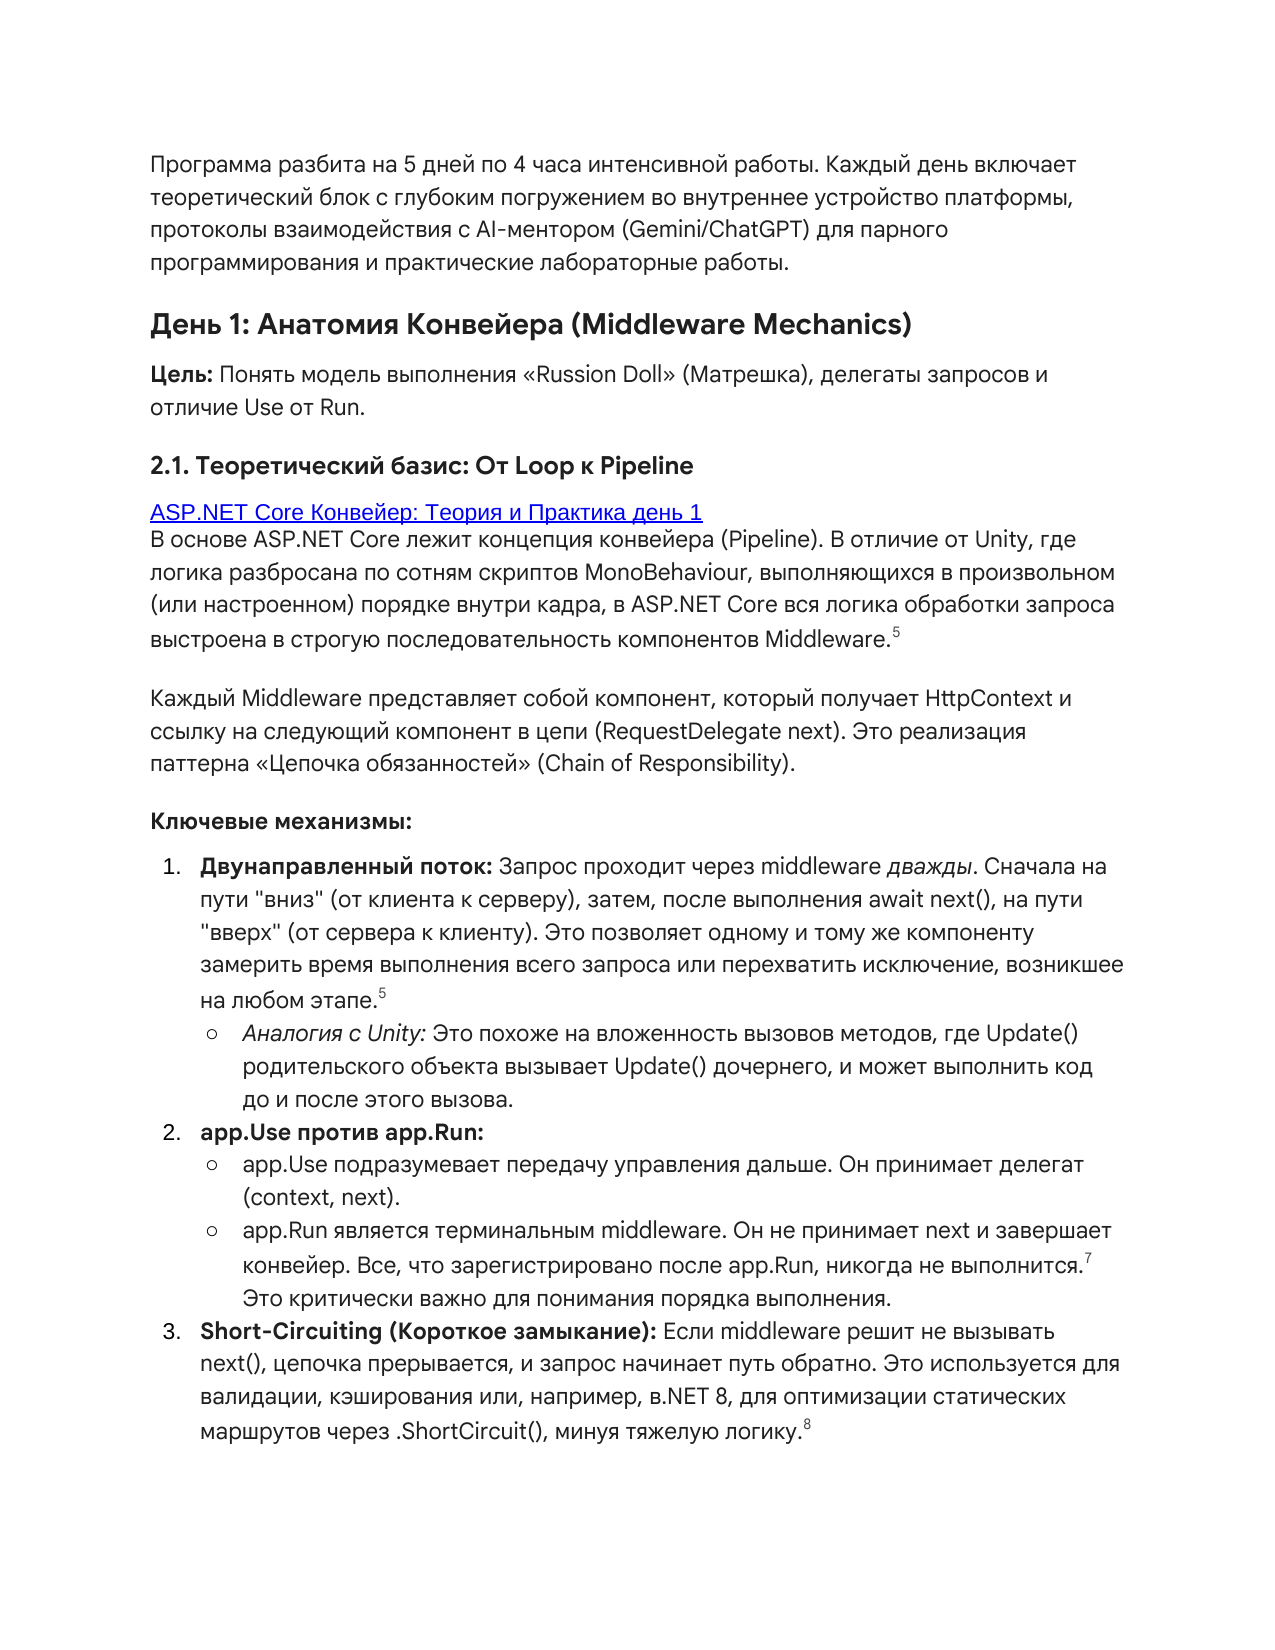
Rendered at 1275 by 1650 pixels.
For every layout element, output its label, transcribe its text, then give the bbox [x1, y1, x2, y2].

text Каждый Middleware представляет собой компонент, который получает HttpContext и ссылку на следующий компонент в цепи (RequestDelegate next). Это реализация паттерна «Цепочка обязанностей» (Chain of Responsibility). [150, 684, 1125, 778]
list app.Run является терминальным middleware. Он не принимает next и завершает конвейер. Все, что зарегистрировано после app.Run, никогда не выполнится.7 Это критически важно для понимания порядка выполнения. [205, 1216, 1125, 1313]
subtitle День 1: Анатомия Конвейера (Middleware Mechanics) [150, 306, 1125, 342]
list app.Use против app.Run: [162, 1118, 1125, 1146]
list app.Use подразумевает передачу управления дальше. Он принимает делегат (context, next). [205, 1150, 1125, 1212]
text В основе ASP.NET Core лежит концепция конвейера (Pipeline). В отличие от Unity, где логика разбросана по сотням скриптов MonoBehaviour, выполняющихся в произвольном (или настроенном) порядке внутри кадра, в ASP.NET Core вся логика обработки запроса выстроена в строгую последовательность компонентов Middleware.5 [150, 525, 1125, 655]
subtitle 2.1. Теоретический базис: От Loop к Pipeline [150, 450, 1125, 482]
text Ключевые механизмы: [150, 807, 1125, 836]
list Двунаправленный поток: Запрос проходит через middleware дважды. Сначала на пути "вниз" (от клиента к серверу), затем, после выполнения await next(), на пути "вверх" (от сервера к клиенту). Это позволяет одному и тому же компоненту замерить время выполнения всего запроса или перехватить исключение, возникшее на любом этапе.5 [162, 853, 1125, 1015]
text Цель: Понять модель выполнения «Russion Doll» (Матрешка), делегаты запросов и отличие Use от Run. [150, 360, 1125, 421]
text ASP.NET Core Конвейер: Теория и Практика день 1 [150, 499, 1125, 525]
text Программа разбита на 5 дней по 4 часа интенсивной работы. Каждый день включает теоретический блок с глубоким погружением во внутреннее устройство платформы, протоколы взаимодействия с AI-ментором (Gemini/ChatGPT) для парного программирования и практические лабораторные работы. [150, 150, 1125, 277]
list Short-Circuiting (Короткое замыкание): Если middleware решит не вызывать next(), цепочка прерывается, и запрос начинает путь обратно. Это используется для валидации, кэширования или, например, в.NET 8, для оптимизации статических маршрутов через .ShortCircuit(), минуя тяжелую логику.8 [162, 1317, 1125, 1447]
list Аналогия с Unity: Это похоже на вложенность вызовов методов, где Update() родительского объекта вызывает Update() дочернего, и может выполнить код до и после этого вызова. [205, 1019, 1125, 1114]
